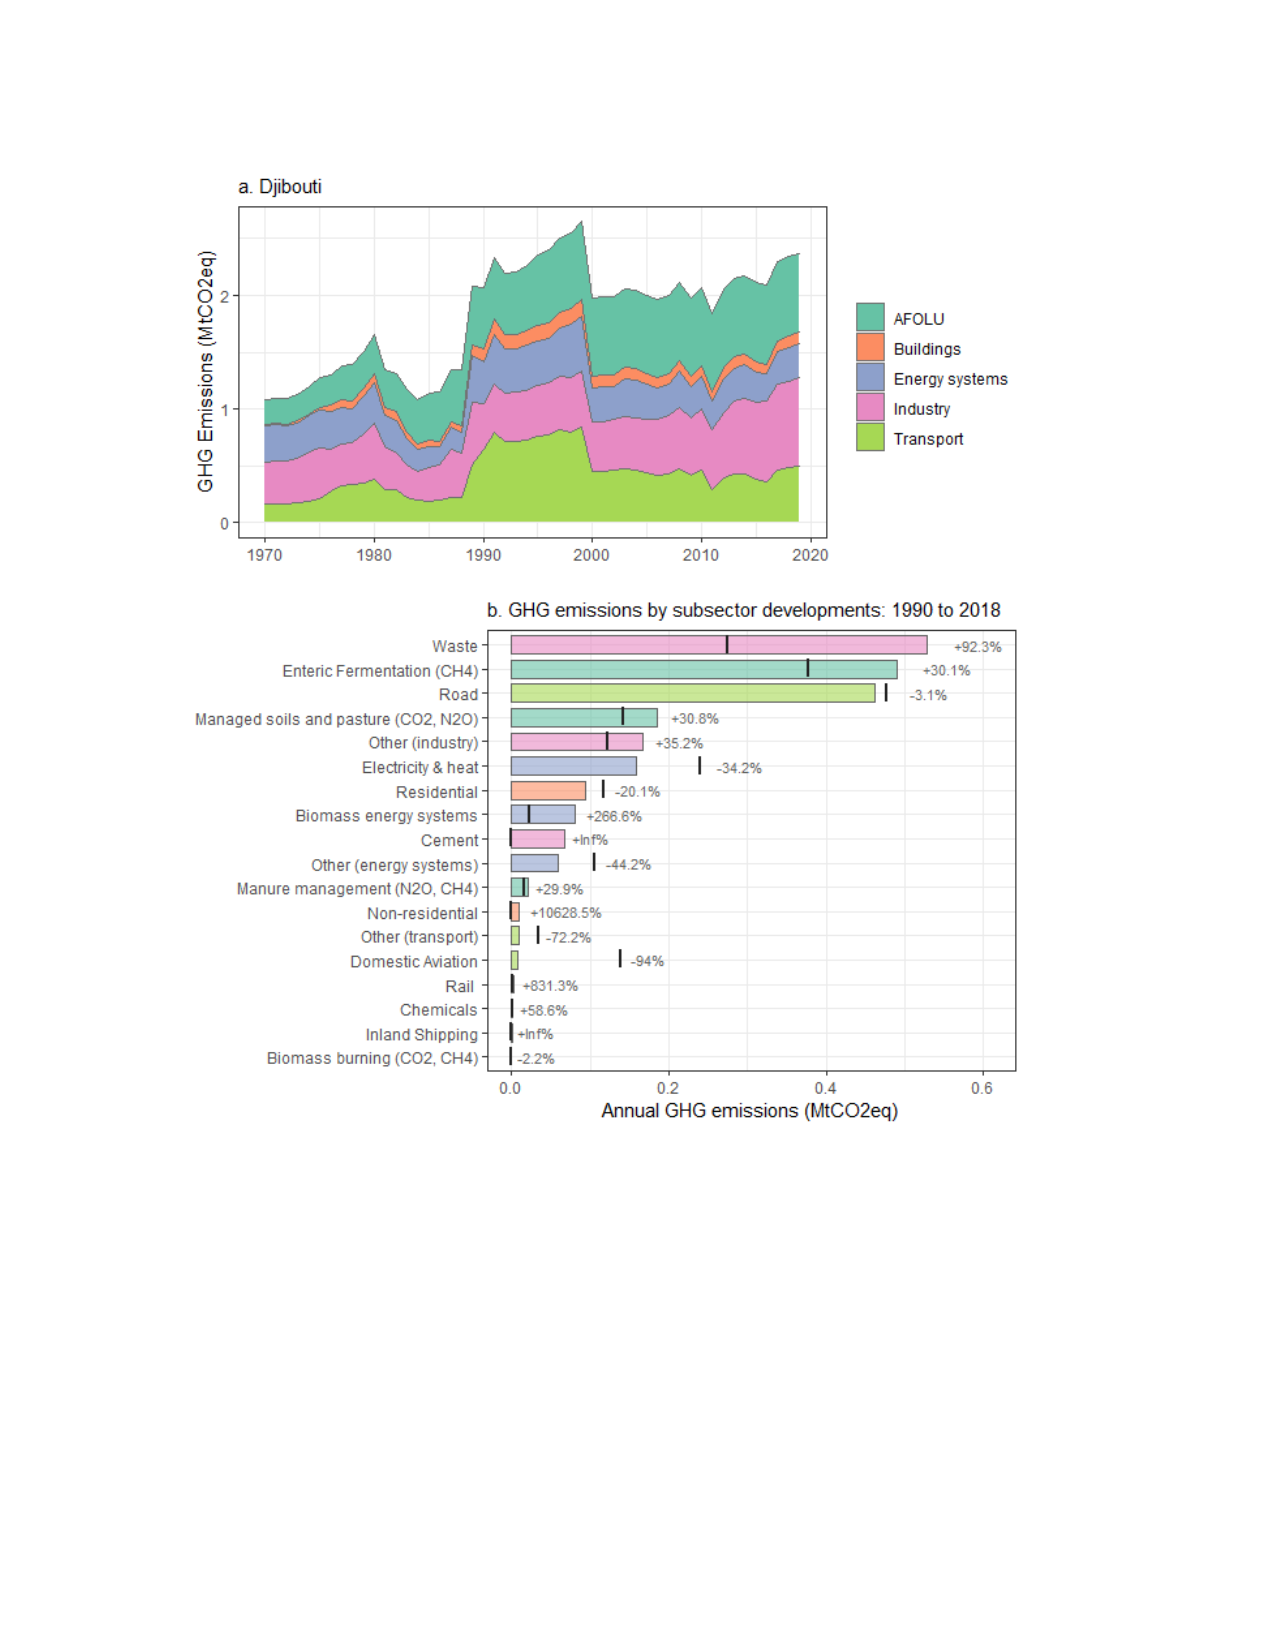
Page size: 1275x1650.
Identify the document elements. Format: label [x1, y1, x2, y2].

picture [168, 150, 1044, 1150]
